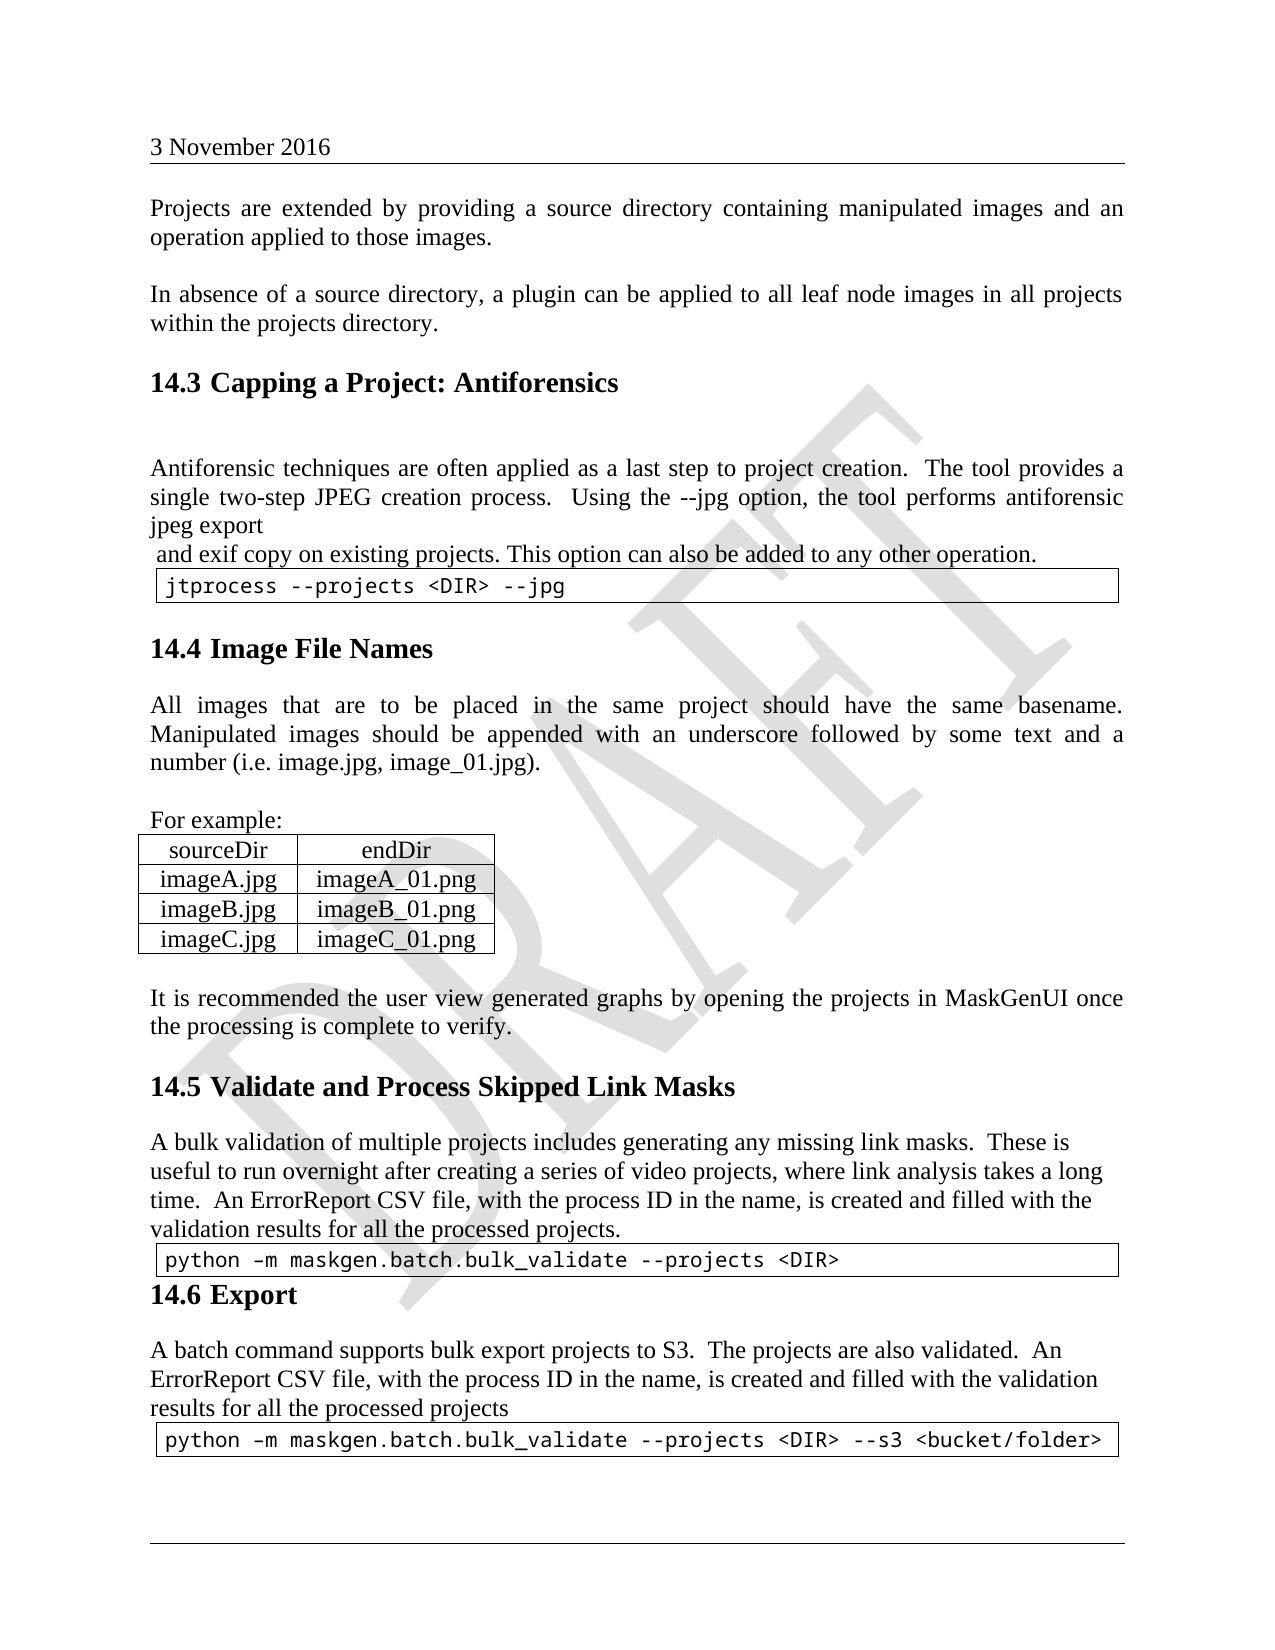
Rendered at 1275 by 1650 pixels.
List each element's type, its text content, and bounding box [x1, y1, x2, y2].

text A batch command supports bulk export projects to S3. The projects are also validated. An ErrorReport CSV file, with the process ID in the name, is created and filled with the validation results for all the processed projects [150, 1336, 1125, 1422]
subtitle Export [150, 1277, 1125, 1311]
text jtprocess --projects <DIR> --jpg [157, 569, 1118, 602]
table_cell imageC.jpg [139, 924, 297, 953]
text python –m maskgen.batch.bulk_validate --projects <DIR> [157, 1244, 1118, 1276]
table_cell imageB.jpg [139, 894, 297, 923]
subtitle Validate and Process Skipped Link Masks [150, 1069, 1125, 1102]
text Antiforensic techniques are often applied as a last step to project creation. The tool provides a single two-step JPEG creation process. Using the --jpg option, the tool performs antiforensic jpeg export [150, 453, 1125, 539]
text python –m maskgen.batch.bulk_validate --projects <DIR> --s3 <bucket/folder> [157, 1423, 1118, 1456]
text All images that are to be placed in the same project should have the same basename. Manipulated images should be appended with an underscore followed by some text and a number (i.e. image.jpg, image_01.jpg). [150, 690, 1125, 776]
table_header sourceDir [139, 835, 297, 863]
table_cell imageB_01.png [298, 894, 494, 923]
text A bulk validation of multiple projects includes generating any missing link masks. These is useful to run overnight after creating a series of video projects, where link analysis takes a long time. An ErrorReport CSV file, with the process ID in the name, is created and filled with the validation results for all the processed projects. [150, 1127, 1125, 1242]
table_cell imageA_01.png [298, 865, 494, 893]
subtitle Image File Names [150, 631, 1125, 665]
table_header endDir [298, 835, 494, 863]
text Projects are extended by providing a source directory containing manipulated images and an operation applied to those images. [150, 193, 1125, 251]
table_cell imageC_01.png [298, 924, 494, 953]
subtitle Capping a Project: Antiforensics [150, 366, 1125, 399]
table_cell imageA.jpg [139, 865, 297, 893]
text In absence of a source directory, a plugin can be applied to all leaf node images in all projects within the projects directory. [150, 279, 1125, 337]
text and exif copy on existing projects. This option can also be added to any other operation. [150, 539, 1125, 568]
text For example: [150, 805, 1125, 834]
text It is recommended the user view generated graphs by opening the projects in MaskGenUI once the processing is complete to verify. [150, 983, 1125, 1040]
